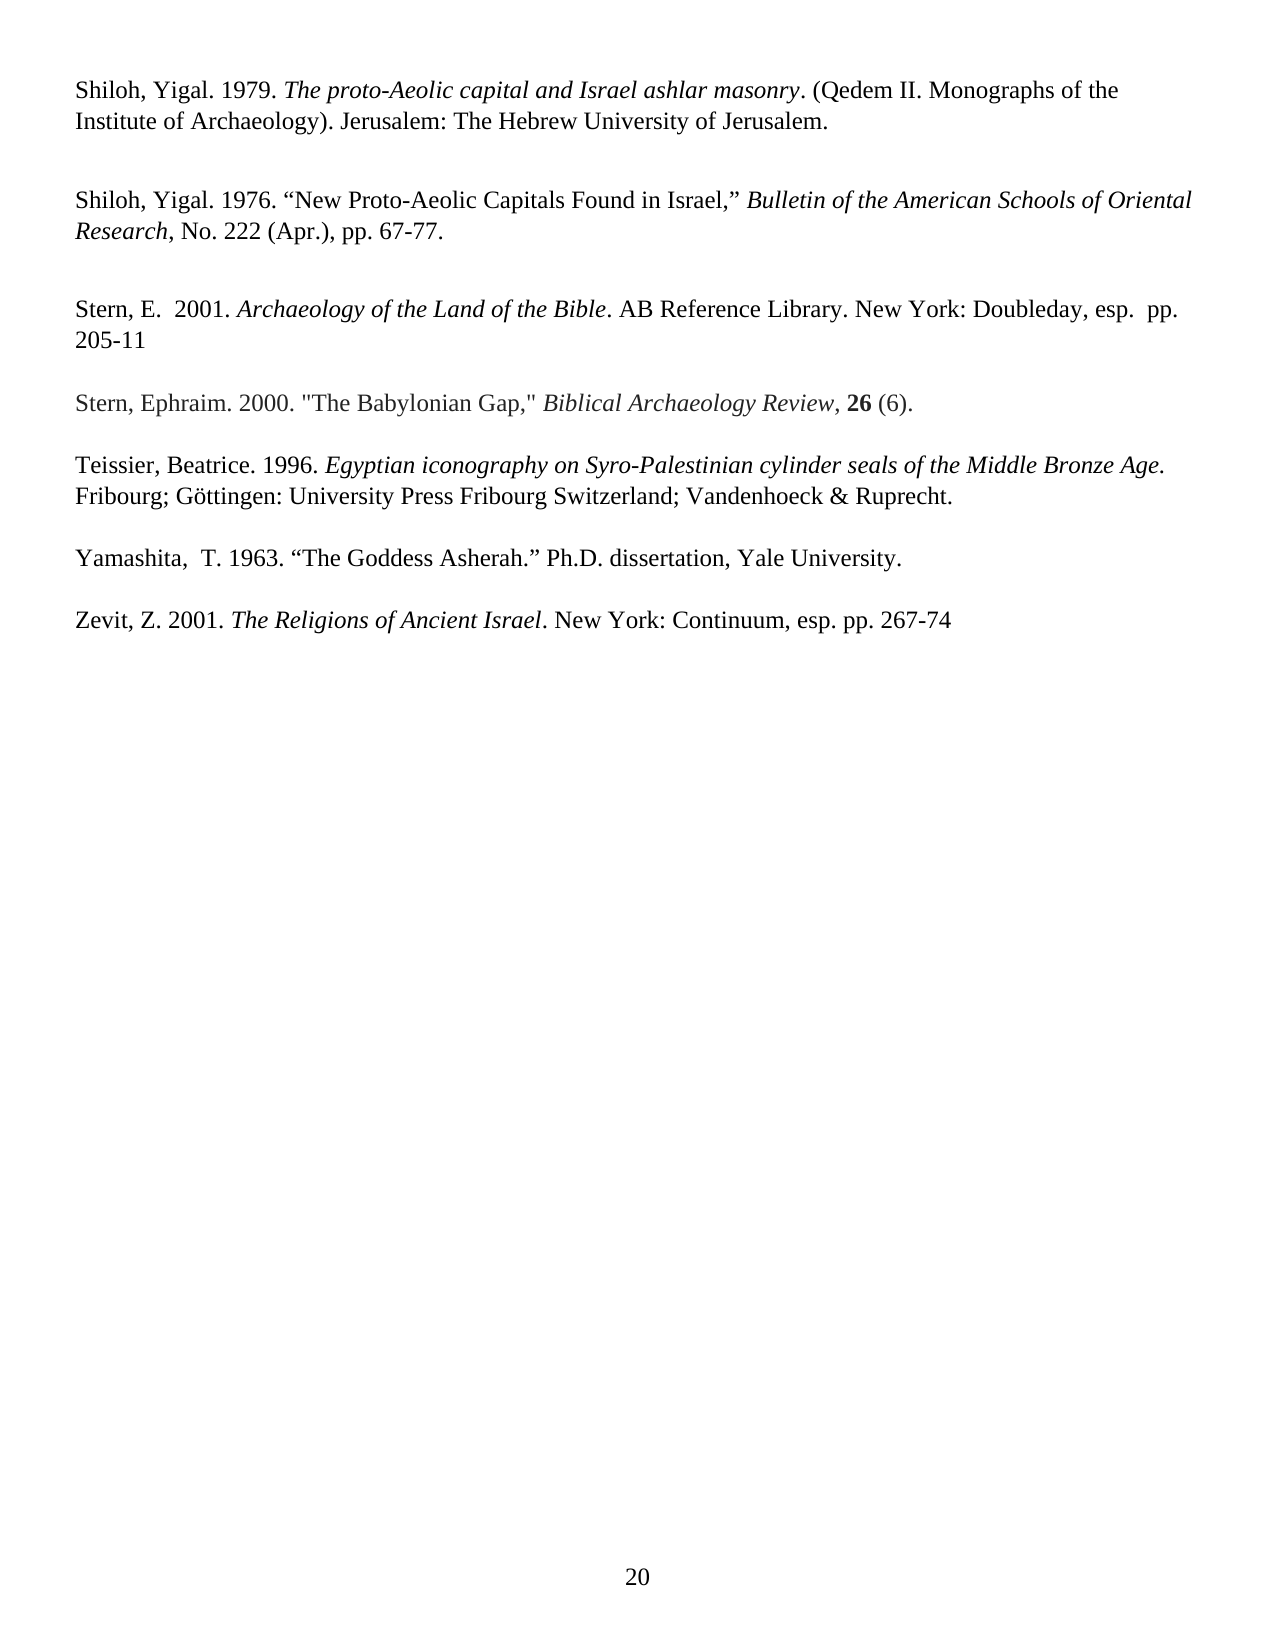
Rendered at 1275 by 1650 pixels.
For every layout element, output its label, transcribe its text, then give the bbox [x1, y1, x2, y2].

text Zevit, Z. 2001. The Religions of Ancient Israel. New York: Continuum, esp. pp. 267-74 [75, 605, 1200, 634]
text Stern, E. 2001. Archaeology of the Land of the Bible. AB Reference Library. New York: Doubleday, esp. pp. 205-11 [75, 294, 1200, 354]
text Shiloh, Yigal. 1976. “New Proto-Aeolic Capitals Found in Israel,” Bulletin of the American Schools of Oriental Research, No. 222 (Apr.), pp. 67-77. [75, 185, 1200, 244]
text Shiloh, Yigal. 1979. The proto-Aeolic capital and Israel ashlar masonry. (Qedem II. Monographs of the Institute of Archaeology). Jerusalem: The Hebrew University of Jerusalem. [75, 75, 1200, 135]
text Teissier, Beatrice. 1996. Egyptian iconography on Syro-Palestinian cylinder seals of the Middle Bronze Age. Fribourg; Göttingen: University Press Fribourg Switzerland; Vandenhoeck & Ruprecht. [75, 450, 1200, 509]
text Stern, Ephraim. 2000. "The Babylonian Gap," Biblical Archaeology Review, 26 (6). [75, 388, 1200, 416]
text Yamashita, T. 1963. “The Goddess Asherah.” Ph.D. dissertation, Yale University. [75, 543, 1200, 572]
